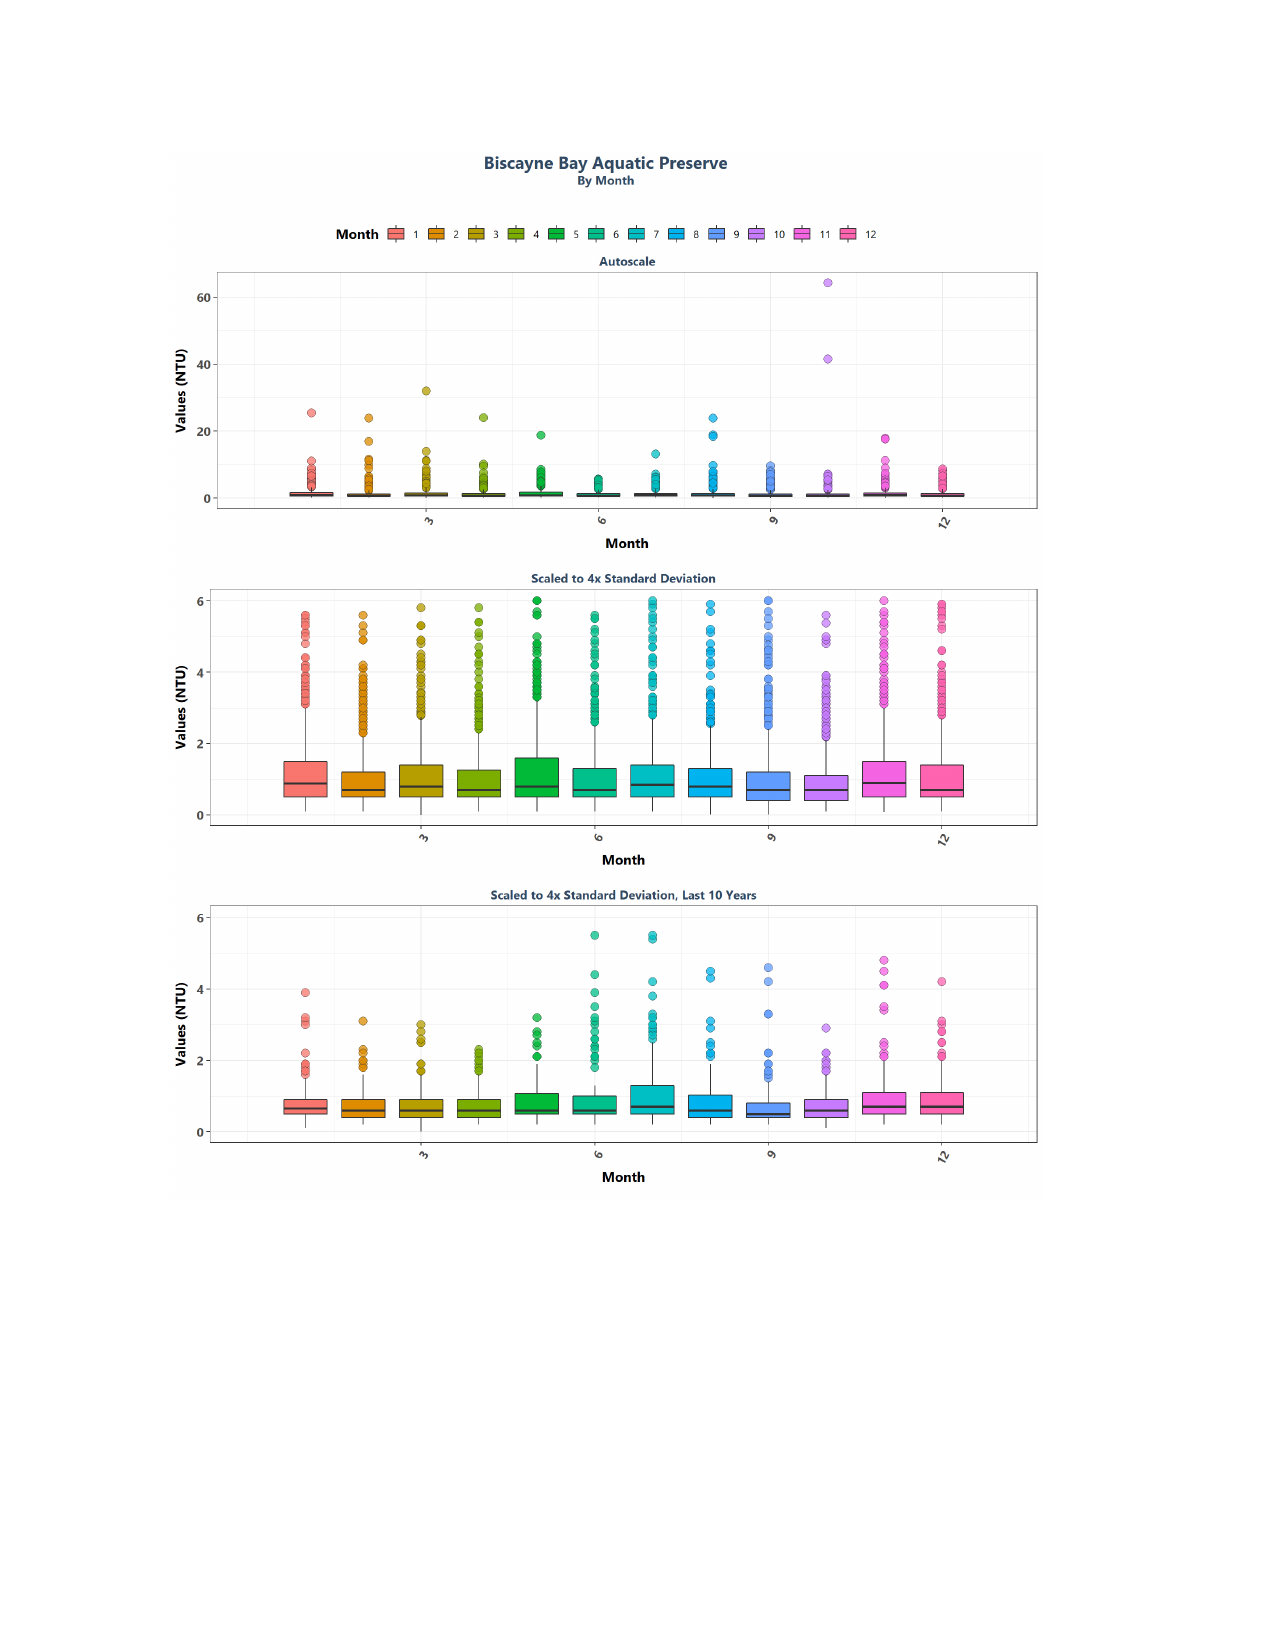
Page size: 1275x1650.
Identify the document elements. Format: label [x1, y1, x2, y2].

picture [168, 150, 1044, 1200]
